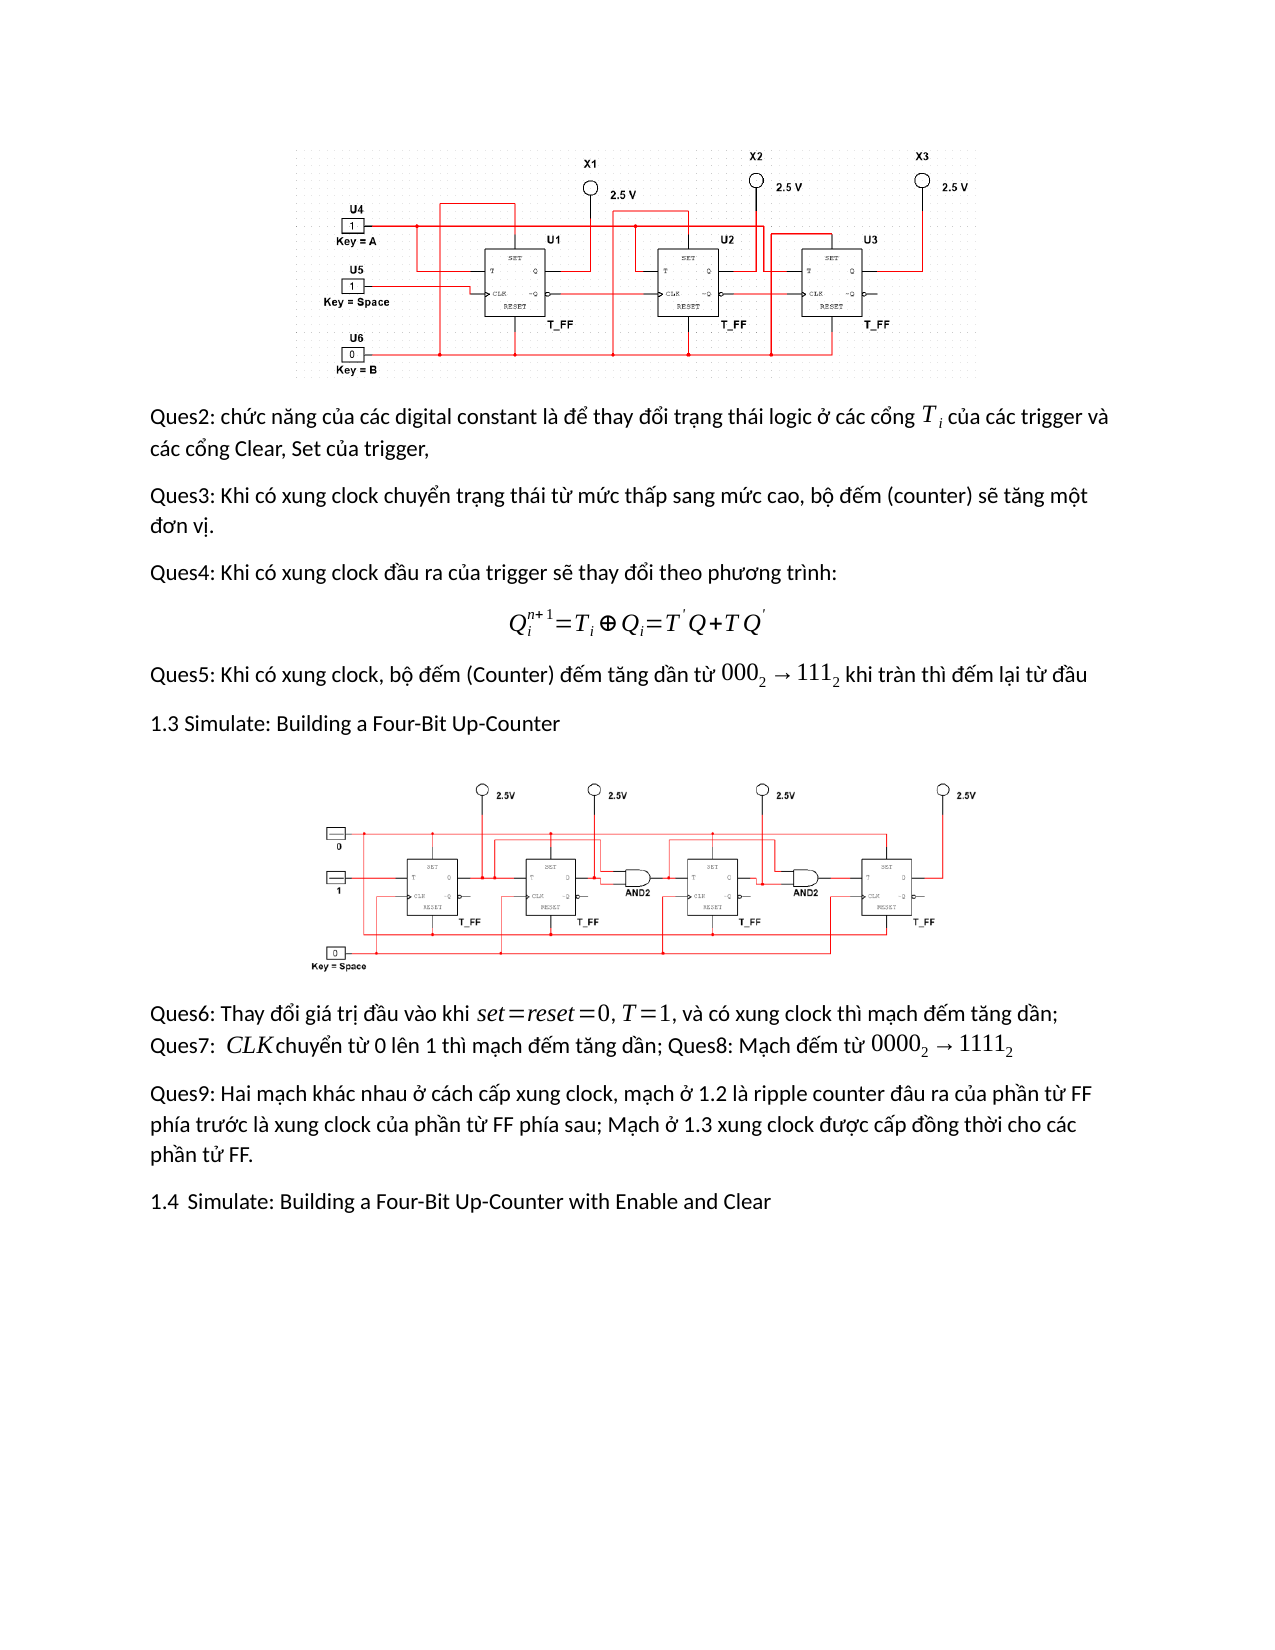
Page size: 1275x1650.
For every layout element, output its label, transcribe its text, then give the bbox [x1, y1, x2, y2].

list Simulate: Building a Four-Bit Up-Counter with Enable and Clear [150, 1187, 1125, 1215]
picture [287, 756, 989, 981]
text Ques5: Khi có xung clock, bộ đếm (Counter) đếm tăng dần từ khi tràn thì đếm lại từ đầu [150, 659, 1125, 690]
text Ques3: Khi có xung clock chuyển trạng thái từ mức thấp sang mức cao, bộ đếm (counter) sẽ tăng một đơn vị. [150, 481, 1125, 539]
text Ques2: chức năng của các digital constant là để thay đổi trạng thái logic ở các cổng của các trigger và các cổng Clear, Set của trigger, [150, 401, 1125, 462]
text Ques6: Thay đổi giá trị đầu vào khi , , và có xung clock thì mạch đếm tăng dần; Ques7: chuyển từ 0 lên 1 thì mạch đếm tăng dần; Ques8: Mạch đếm từ [150, 999, 1125, 1061]
text Ques9: Hai mạch khác nhau ở cách cấp xung clock, mạch ở 1.2 là ripple counter đâu ra của phần từ FF phía trước là xung clock của phần từ FF phía sau; Mạch ở 1.3 xung clock được cấp đồng thời cho các phần tử FF. [150, 1079, 1125, 1168]
text Ques4: Khi có xung clock đầu ra của trigger sẽ thay đổi theo phương trình: [150, 558, 1125, 586]
text 1.3 Simulate: Building a Four-Bit Up-Counter [150, 709, 1125, 737]
picture [296, 150, 979, 382]
